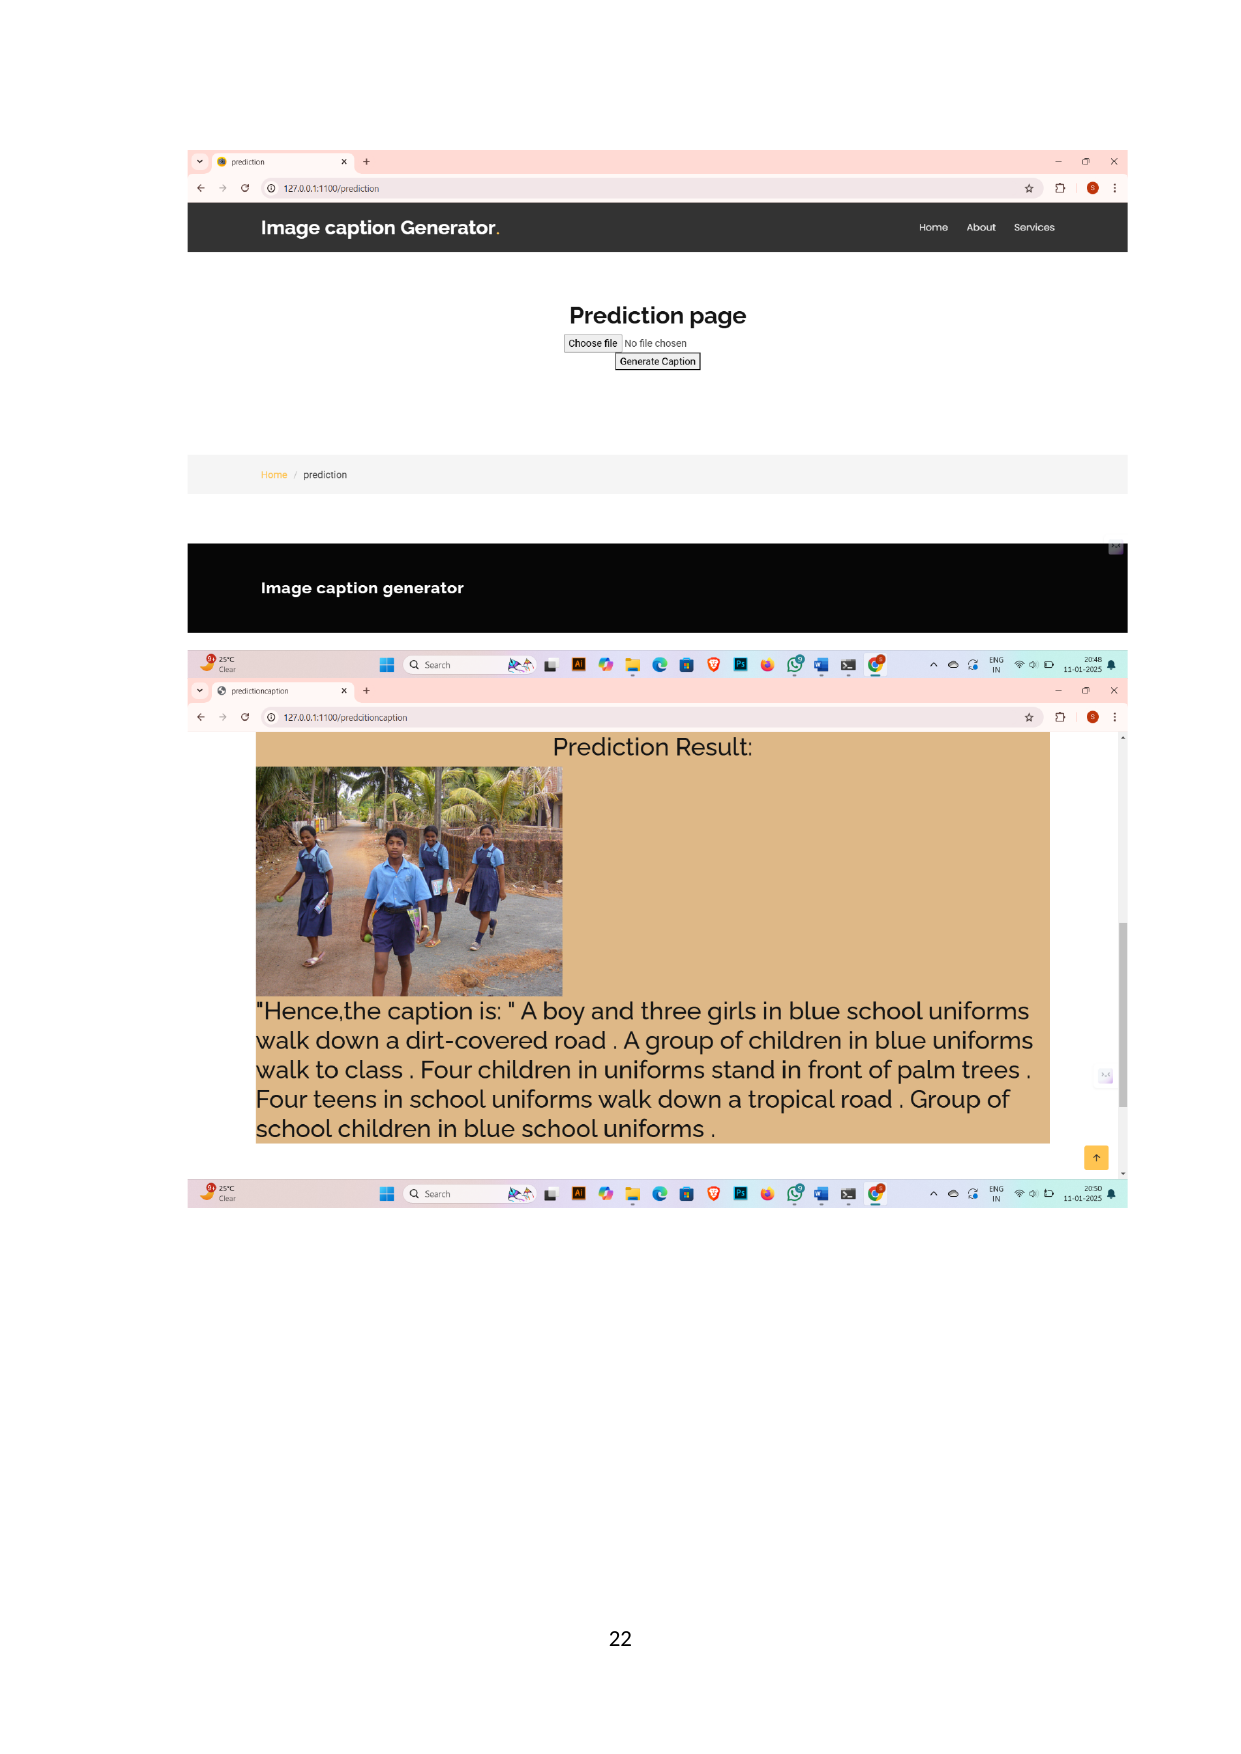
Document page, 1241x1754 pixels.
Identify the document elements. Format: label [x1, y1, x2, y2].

picture [187, 150, 1128, 1208]
